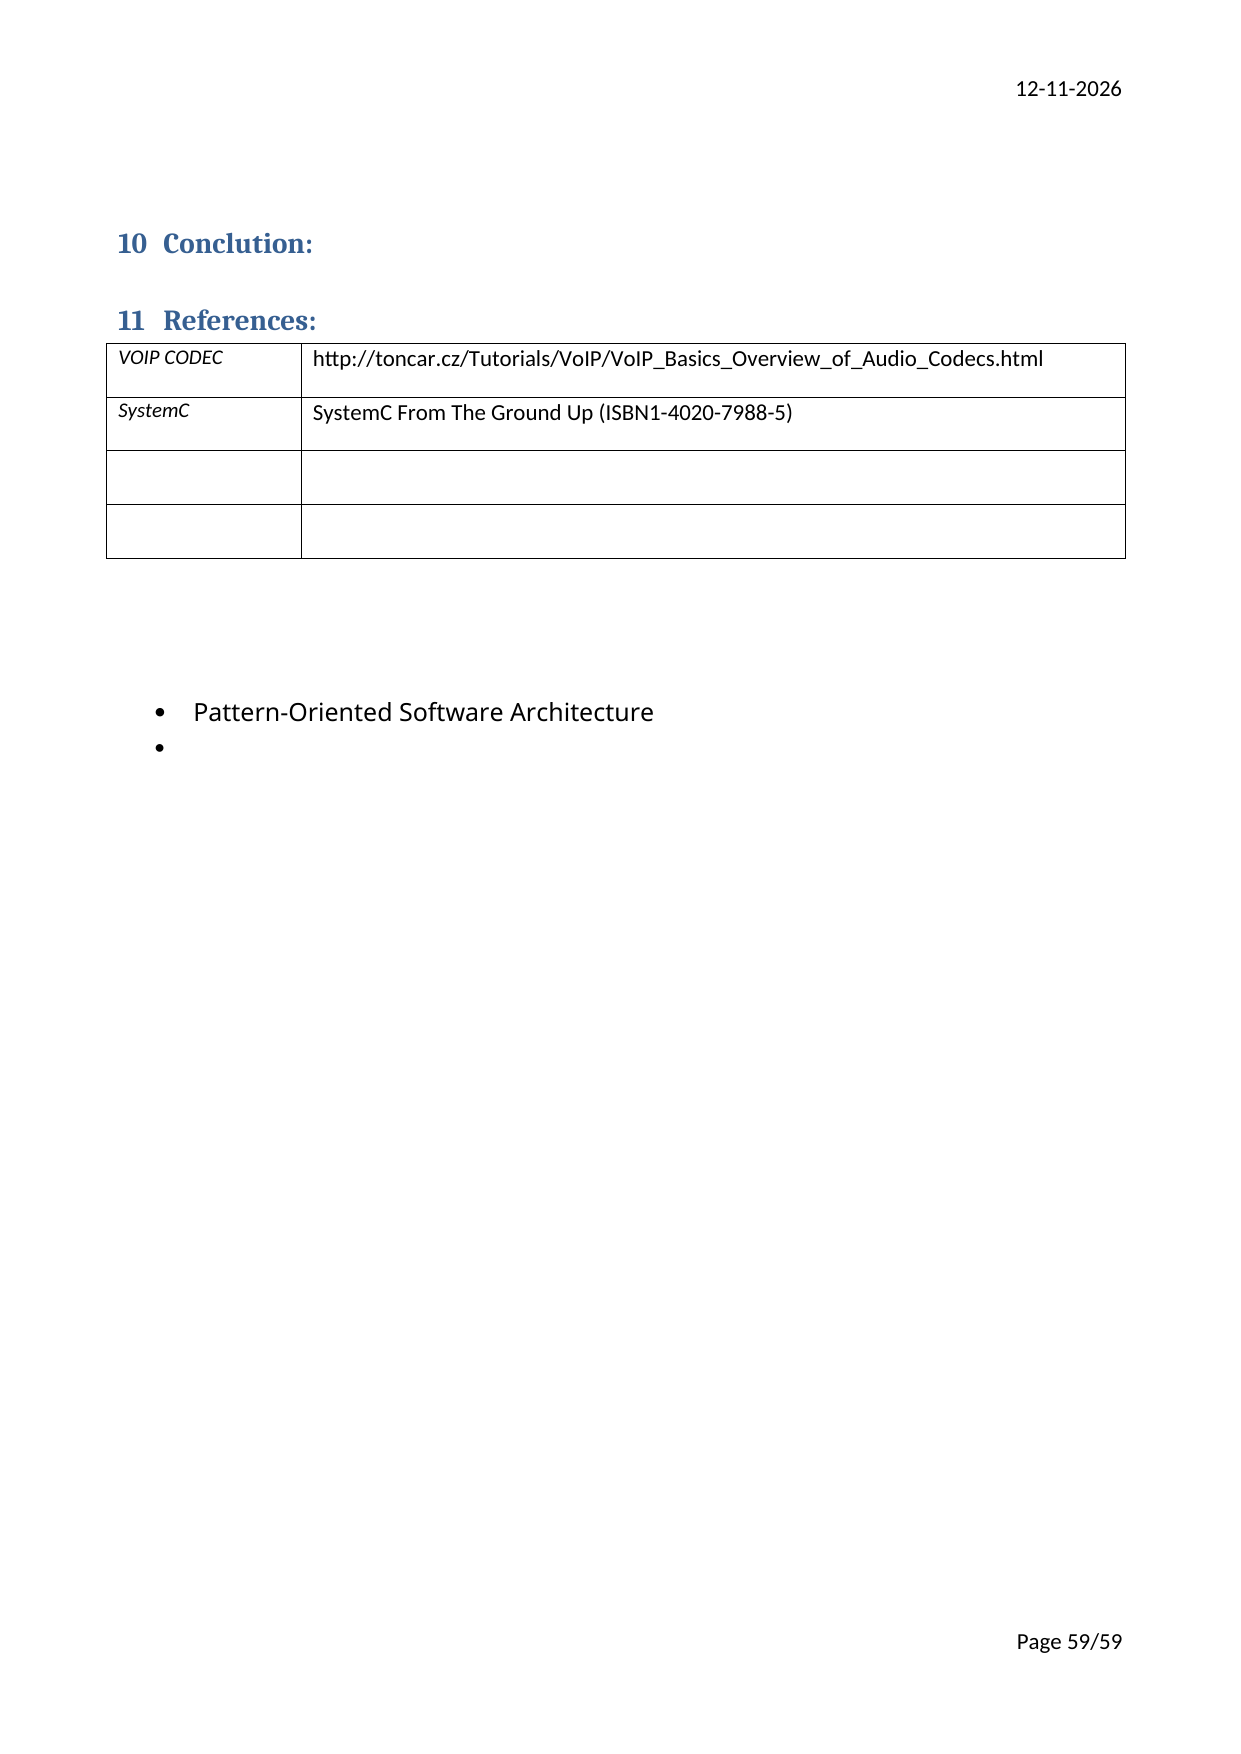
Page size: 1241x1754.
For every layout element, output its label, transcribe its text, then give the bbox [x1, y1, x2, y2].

table_cell [302, 451, 1125, 504]
table_cell [107, 451, 301, 504]
subtitle Conclution: [118, 227, 1122, 261]
table_header http://toncar.cz/Tutorials/VoIP/VoIP_Basics_Overview_of_Audio_Codecs.html [302, 344, 1125, 397]
table_header VOIP CODEC [107, 344, 301, 397]
table_cell [302, 505, 1125, 558]
list Pattern-Oriented Software Architecture [156, 694, 1122, 729]
table_cell [107, 505, 301, 558]
table_cell SystemC From The Ground Up (ISBN1-4020-7988-5) [302, 398, 1125, 450]
subtitle References: [118, 304, 1122, 338]
table_cell SystemC [107, 398, 301, 450]
